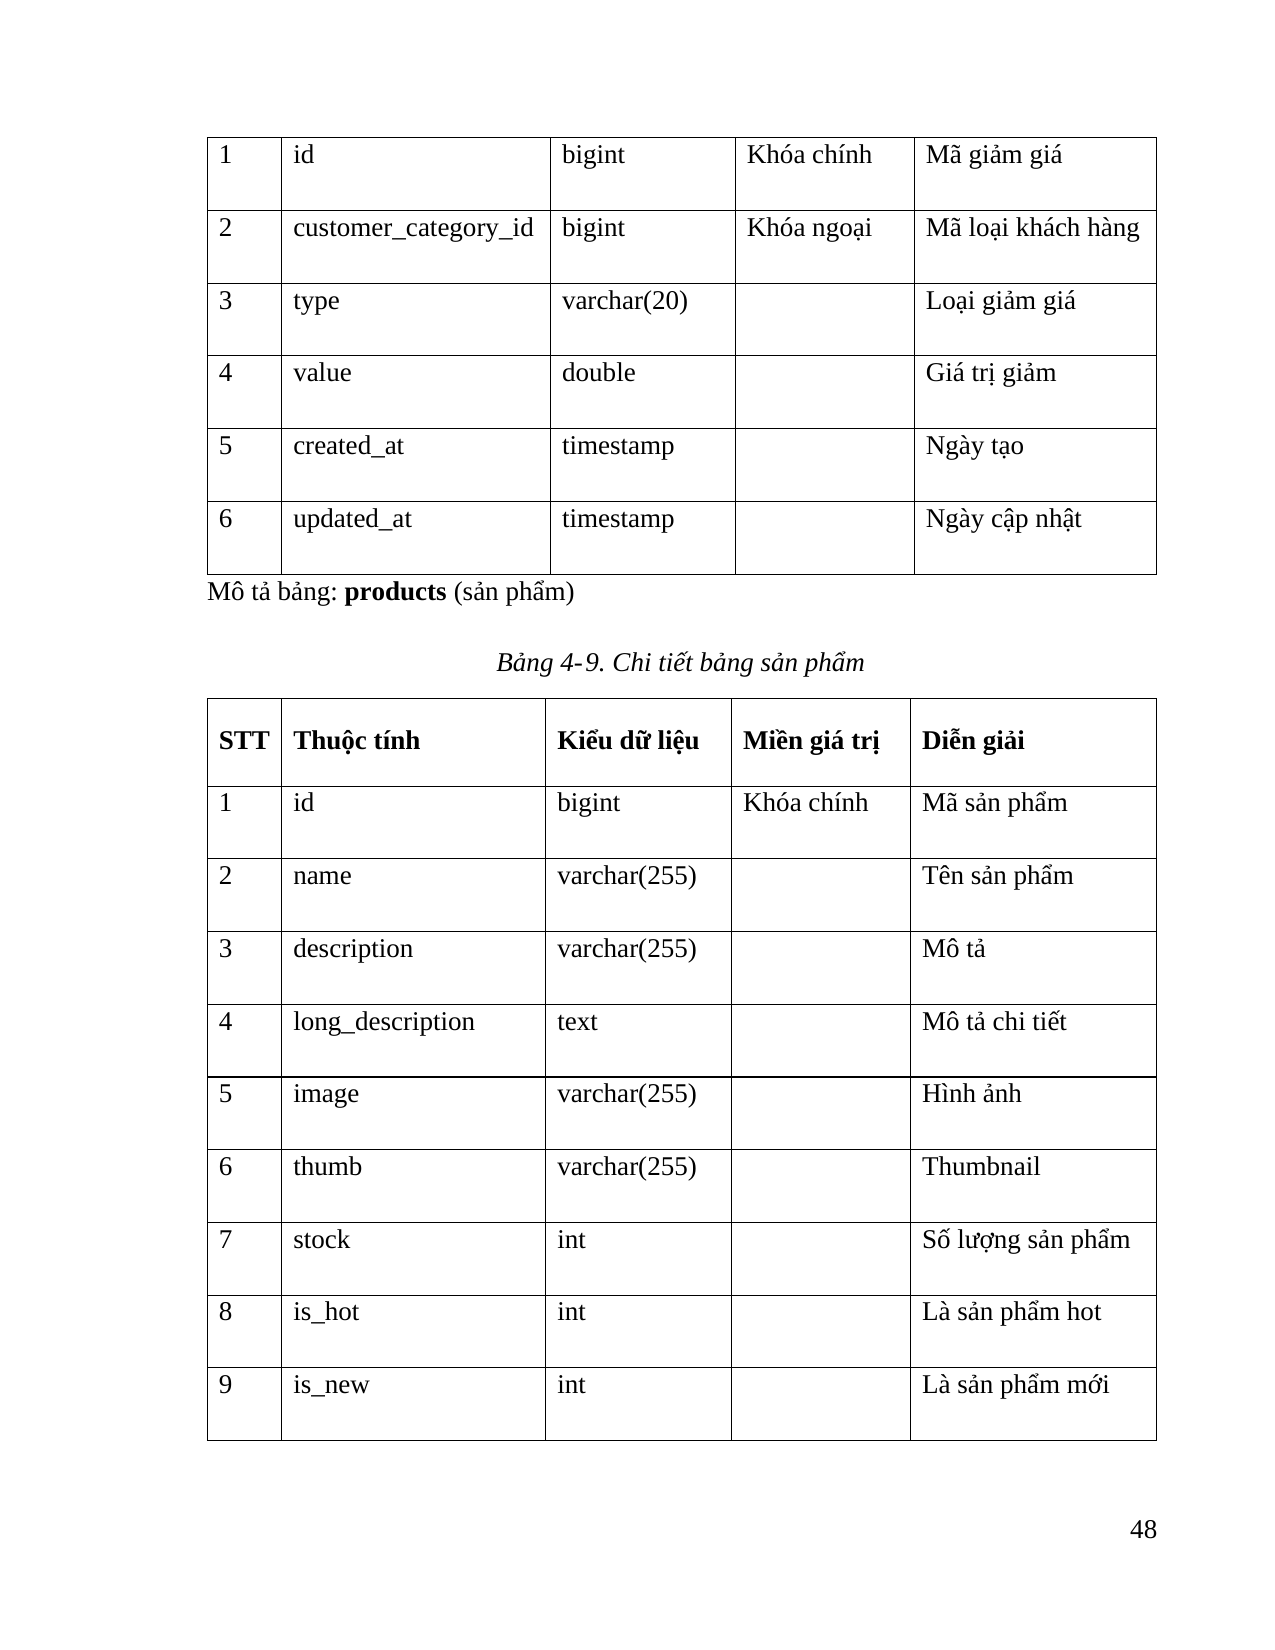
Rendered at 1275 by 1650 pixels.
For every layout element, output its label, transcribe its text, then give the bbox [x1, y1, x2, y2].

table_cell [732, 932, 910, 1004]
table_cell varchar(255) [546, 1150, 731, 1222]
text Mô tả bảng: products (sản phẩm) [207, 575, 1157, 606]
table_cell updated_at [282, 502, 550, 573]
table_cell Là sản phẩm hot [911, 1296, 1156, 1367]
table_cell Khóa ngoại [736, 211, 914, 283]
table_cell name [282, 859, 545, 931]
table_cell Mã loại khách hàng [915, 211, 1156, 283]
table_cell varchar(255) [546, 859, 731, 931]
table_cell type [282, 284, 550, 355]
table_cell value [282, 356, 550, 428]
table_cell 8 [208, 1296, 281, 1367]
table_cell 1 [208, 138, 281, 210]
table_cell 3 [208, 932, 281, 1004]
table_cell Khóa chính [732, 787, 910, 858]
table_cell 4 [208, 1005, 281, 1076]
table_cell stock [282, 1223, 545, 1294]
table_cell double [551, 356, 735, 428]
table_cell 7 [208, 1223, 281, 1294]
table_cell created_at [282, 429, 550, 501]
table_cell Hình ảnh [911, 1078, 1156, 1149]
table_cell 2 [208, 211, 281, 283]
table_cell Thumbnail [911, 1150, 1156, 1222]
table_cell is_new [282, 1368, 545, 1440]
table_cell id [282, 138, 550, 210]
table_cell [732, 859, 910, 931]
table_cell varchar(255) [546, 1078, 731, 1149]
table_cell Mô tả [911, 932, 1156, 1004]
table_cell bigint [546, 787, 731, 858]
table_cell long_description [282, 1005, 545, 1076]
table_header Miền giá trị [732, 699, 910, 786]
table_header Kiểu dữ liệu [546, 699, 731, 786]
table_cell customer_category_id [282, 211, 550, 283]
table_cell thumb [282, 1150, 545, 1222]
table_cell [732, 1078, 910, 1149]
table_cell bigint [551, 211, 735, 283]
table_cell Số lượng sản phẩm [911, 1223, 1156, 1294]
table_cell int [546, 1223, 731, 1294]
table_cell Là sản phẩm mới [911, 1368, 1156, 1440]
table_header Diễn giải [911, 699, 1156, 786]
table_cell 6 [208, 1150, 281, 1222]
table_cell Giá trị giảm [915, 356, 1156, 428]
table_cell int [546, 1296, 731, 1367]
table_cell [732, 1005, 910, 1076]
table_cell [736, 284, 914, 355]
table_cell Khóa chính [736, 138, 914, 210]
table_cell 6 [208, 502, 281, 573]
table_cell [736, 502, 914, 573]
table_cell [732, 1223, 910, 1294]
table_header STT [208, 699, 281, 786]
table_cell 2 [208, 859, 281, 931]
table_cell Ngày tạo [915, 429, 1156, 501]
table_cell id [282, 787, 545, 858]
table_cell is_hot [282, 1296, 545, 1367]
table_cell 5 [208, 429, 281, 501]
table_cell image [282, 1078, 545, 1149]
table_cell int [546, 1368, 731, 1440]
text Bảng 4-9. Chi tiết bảng sản phẩm [207, 646, 1157, 677]
table_cell 3 [208, 284, 281, 355]
table_cell description [282, 932, 545, 1004]
table_cell [732, 1368, 910, 1440]
table_cell [732, 1150, 910, 1222]
table_cell [736, 429, 914, 501]
table_cell varchar(20) [551, 284, 735, 355]
table_cell timestamp [551, 502, 735, 573]
table_cell 4 [208, 356, 281, 428]
table_cell Ngày cập nhật [915, 502, 1156, 573]
table_cell Mã giảm giá [915, 138, 1156, 210]
table_cell [732, 1296, 910, 1367]
table_cell timestamp [551, 429, 735, 501]
table_cell Mã sản phẩm [911, 787, 1156, 858]
table_header Thuộc tính [282, 699, 545, 786]
table_cell text [546, 1005, 731, 1076]
table_cell varchar(255) [546, 932, 731, 1004]
table_cell 9 [208, 1368, 281, 1440]
table_cell Loại giảm giá [915, 284, 1156, 355]
table_cell [736, 356, 914, 428]
table_cell Tên sản phẩm [911, 859, 1156, 931]
table_cell 5 [208, 1078, 281, 1149]
table_cell Mô tả chi tiết [911, 1005, 1156, 1076]
table_cell 1 [208, 787, 281, 858]
table_cell bigint [551, 138, 735, 210]
